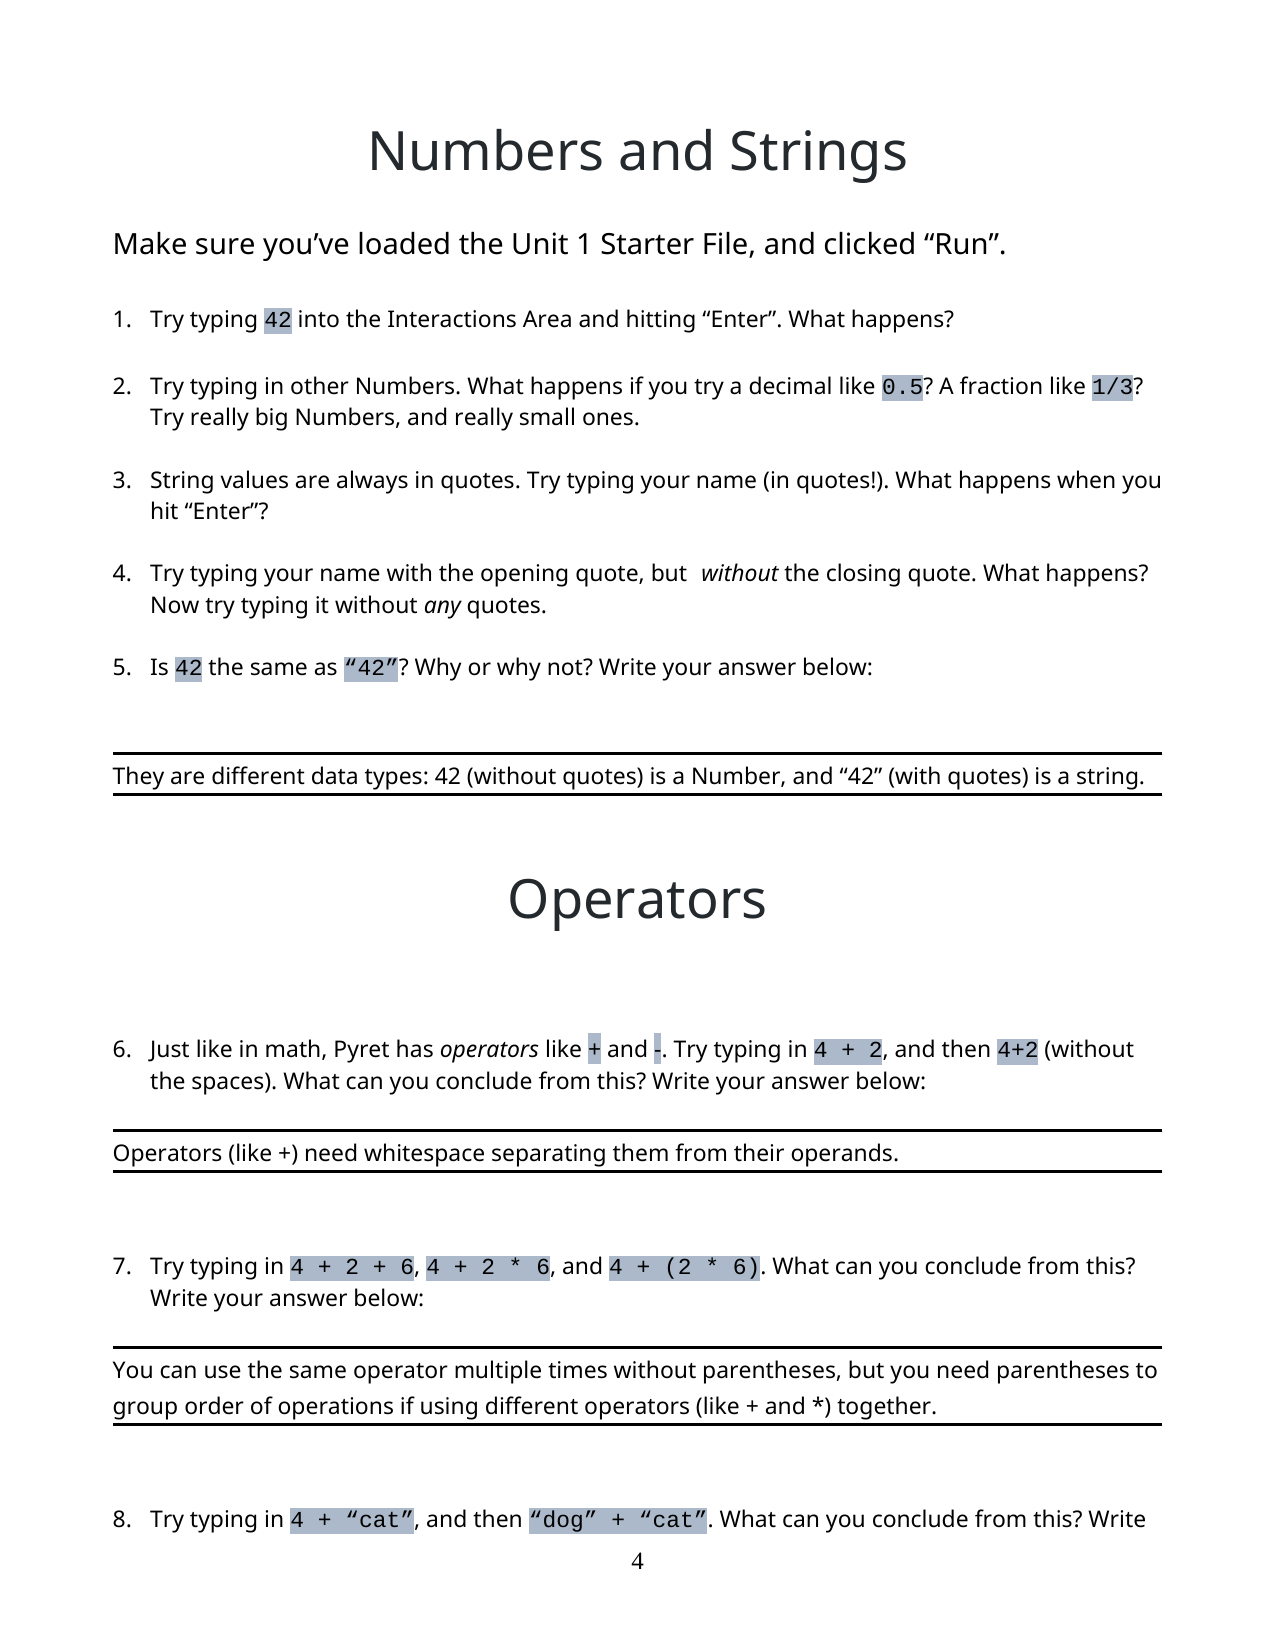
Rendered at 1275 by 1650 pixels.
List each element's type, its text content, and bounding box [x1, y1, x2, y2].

list Just like in math, Pyret has operators like + and -. Try typing in 4 + 2, and then 4+2 (without the spaces). What can you conclude from this? Write your answer below: [112, 1033, 1162, 1096]
list Try typing in other Numbers. What happens if you try a decimal like 0.5? A fraction like 1/3? Try really big Numbers, and really small ones. [112, 370, 1162, 432]
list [112, 1503, 1162, 1534]
list Try typing in 4 + 2 + 6, 4 + 2 * 6, and 4 + (2 * 6). What can you conclude from this? Write your answer below: [112, 1250, 1162, 1313]
list String values are always in quotes. Try typing your name (in quotes!). What happens when you hit “Enter”? [112, 464, 1162, 526]
list Is 42 the same as “42”? Why or why not? Write your answer below: [112, 651, 1162, 682]
subtitle Numbers and Strings [112, 112, 1162, 186]
list Try typing your name with the opening quote, but without the closing quote. What happens? Now try typing it without any quotes. [112, 557, 1162, 620]
subtitle Operators [112, 860, 1162, 934]
text Operators (like +) need whitespace separating them from their operands. [112, 1137, 1162, 1173]
list Try typing 42 into the Interactions Area and hitting “Enter”. What happens? [112, 302, 1162, 334]
text Make sure you’ve loaded the Unit 1 Starter File, and clicked “Run”. [112, 223, 1162, 263]
text They are different data types: 42 (without quotes) is a Number, and “42” (with quotes) is a string. [112, 759, 1162, 796]
text You can use the same operator multiple times without parentheses, but you need parentheses to group order of operations if using different operators (like + and *) together. [112, 1354, 1162, 1426]
